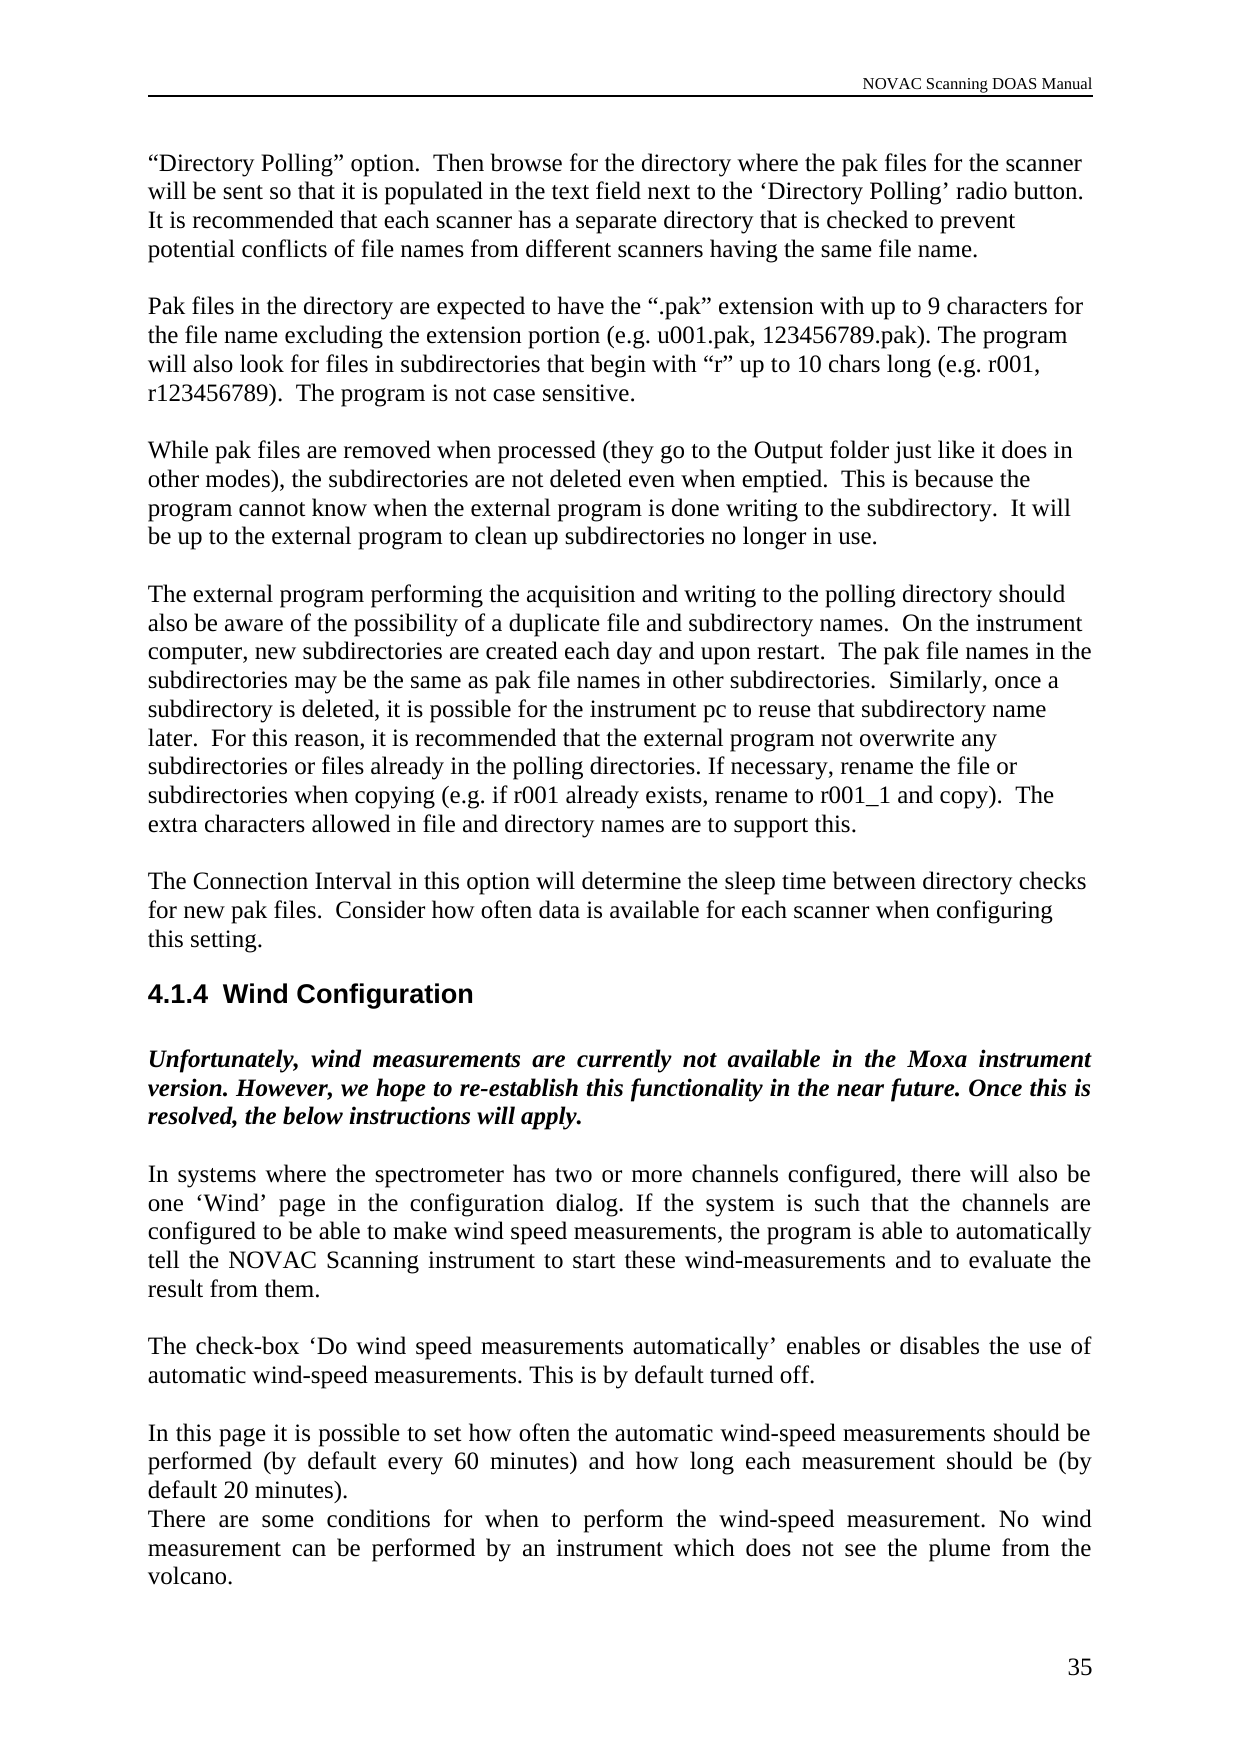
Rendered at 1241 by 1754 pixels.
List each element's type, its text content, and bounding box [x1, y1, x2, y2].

text Pak files in the directory are expected to have the “.pak” extension with up to 9 characters for the file name excluding the extension portion (e.g. u001.pak, 123456789.pak). The program will also look for files in subdirectories that begin with “r” up to 10 chars long (e.g. r001, r123456789). The program is not case sensitive. [148, 291, 1093, 406]
text There are some conditions for when to perform the wind-speed measurement. No wind measurement can be performed by an instrument which does not see the plume from the volcano. [148, 1504, 1093, 1590]
text In systems where the spectrometer has two or more channels configured, there will also be one ‘Wind’ page in the configuration dialog. If the system is such that the channels are configured to be able to make wind speed measurements, the program is able to automatically tell the NOVAC Scanning instrument to start these wind-measurements and to evaluate the result from them. [148, 1159, 1093, 1303]
subtitle Wind Configuration [148, 978, 1093, 1009]
text The external program performing the acquisition and writing to the polling directory should also be aware of the possibility of a duplicate file and subdirectory names. On the instrument computer, new subdirectories are created each day and upon restart. The pak file names in the subdirectories may be the same as pak file names in other subdirectories. Similarly, once a subdirectory is deleted, it is possible for the instrument pc to reuse that subdirectory name later. For this reason, it is recommended that the external program not overwrite any subdirectories or files already in the polling directories. If necessary, rename the file or subdirectories when copying (e.g. if r001 already exists, rename to r001_1 and copy). The extra characters allowed in file and directory names are to support this. [148, 579, 1093, 838]
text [148, 148, 1093, 263]
text Unfortunately, wind measurements are currently not available in the Moxa instrument version. However, we hope to re-establish this functionality in the near future. Once this is resolved, the below instructions will apply. [148, 1044, 1093, 1130]
text The Connection Interval in this option will determine the sleep time between directory checks for new pak files. Consider how often data is available for each scanner when configuring this setting. [148, 866, 1093, 953]
text While pak files are removed when processed (they go to the Output folder just like it does in other modes), the subdirectories are not deleted even when emptied. This is because the program cannot know when the external program is done writing to the subdirectory. It will be up to the external program to clean up subdirectories no longer in use. [148, 435, 1093, 550]
text The check-box ‘Do wind speed measurements automatically’ enables or disables the use of automatic wind-speed measurements. This is by default turned off. [148, 1331, 1093, 1389]
text In this page it is possible to set how often the automatic wind-speed measurements should be performed (by default every 60 minutes) and how long each measurement should be (by default 20 minutes). [148, 1418, 1093, 1504]
